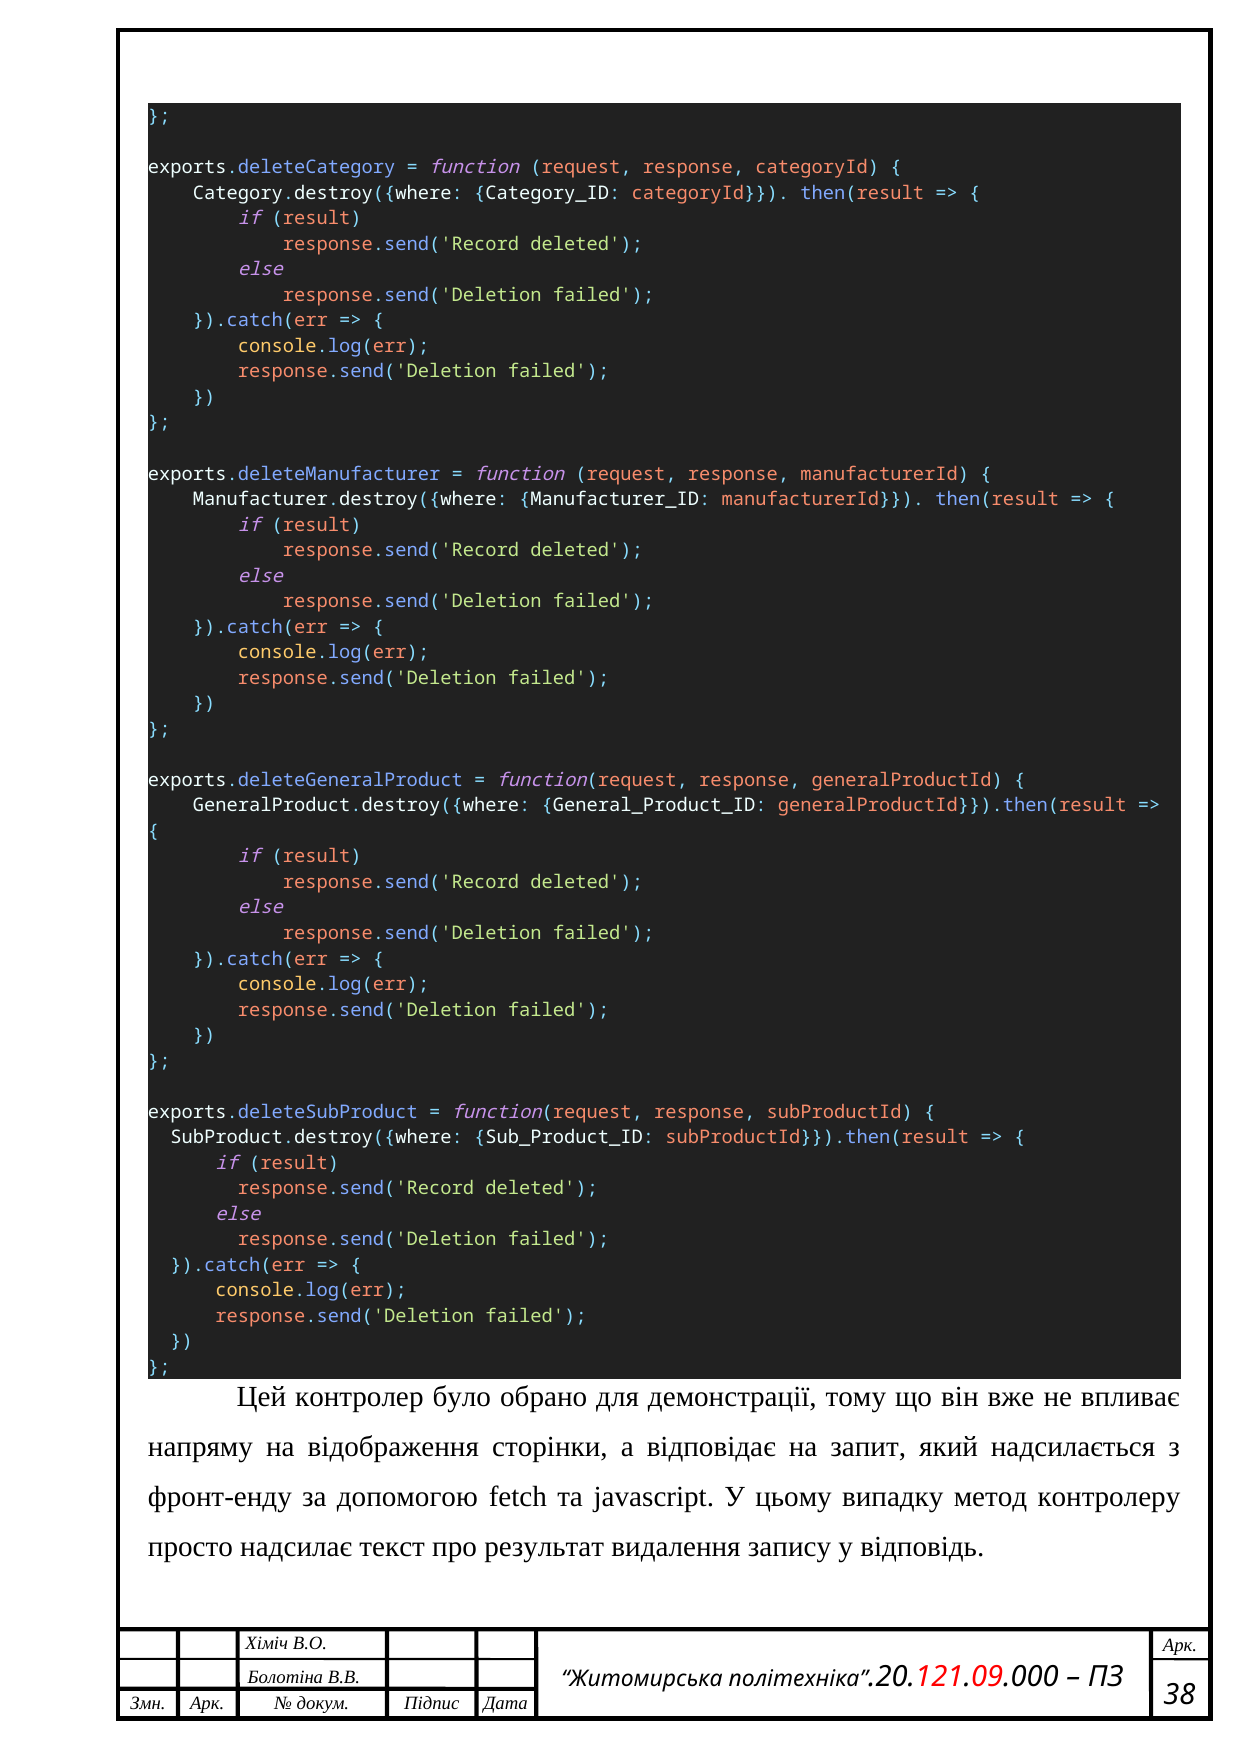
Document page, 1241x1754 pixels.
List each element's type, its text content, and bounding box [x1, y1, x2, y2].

text Цей контролер було обрано для демонстрації, тому що він вже не впливає напряму на відображення сторінки, а відповідає на запит, який надсилається з фронт-енду за допомогою fetch та javascript. У цьому випадку метод контролеру просто надсилає текст про результат видалення запису у відповідь. [148, 1379, 1181, 1563]
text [148, 103, 1181, 1379]
